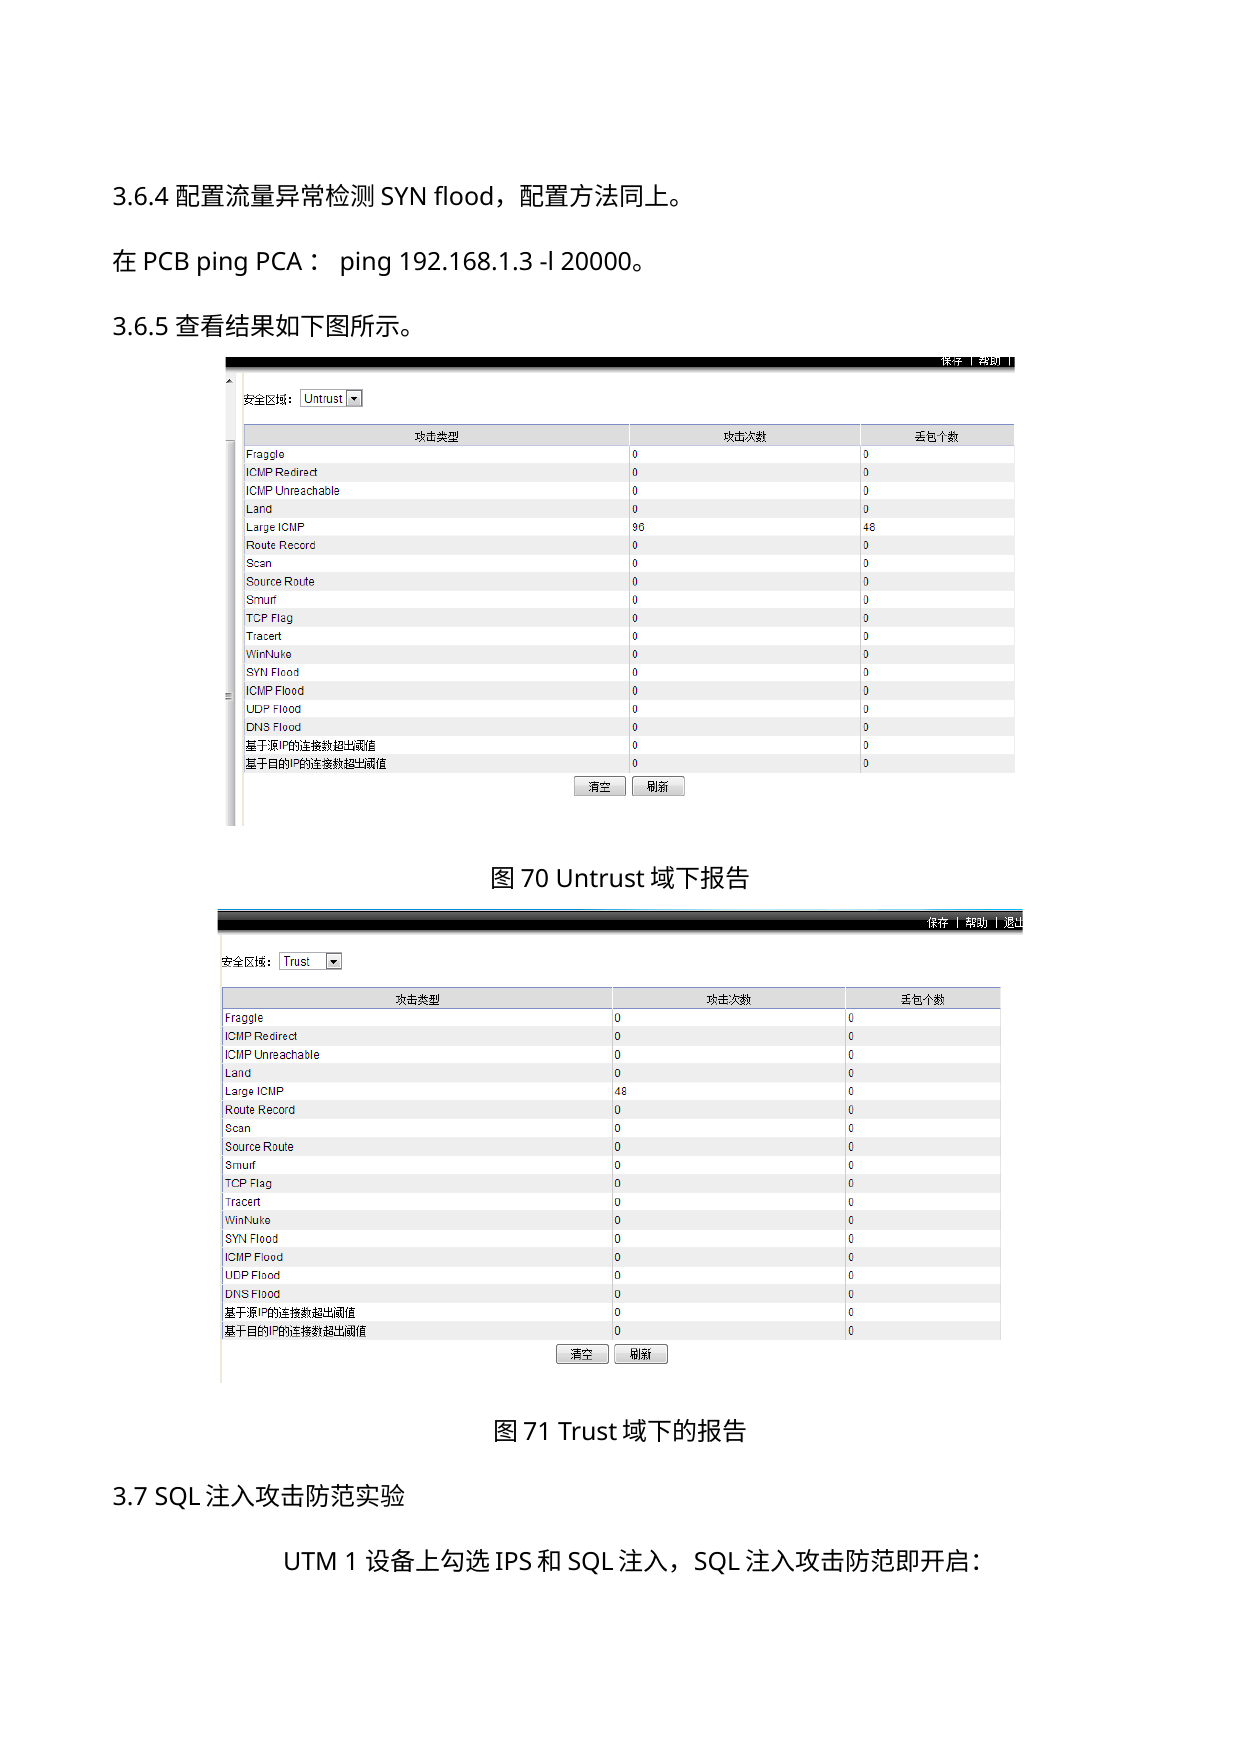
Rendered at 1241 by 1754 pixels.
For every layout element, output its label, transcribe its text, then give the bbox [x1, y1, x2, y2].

text 图71 Trust域下的报告 [112, 1397, 1128, 1462]
text 在PCB ping PCA ： ping 192.168.1.3 -l 20000。 [112, 227, 1128, 292]
text 图70 Untrust域下报告 [112, 844, 1128, 909]
text 3.7 SQL注入攻击防范实验 [112, 1462, 1128, 1527]
picture [217, 909, 1023, 1383]
list 3.6.5 查看结果如下图所示。 [112, 292, 1128, 357]
picture [225, 357, 1015, 826]
text 3.6.4 配置流量异常检测SYN flood，配置方法同上。 [112, 162, 1128, 227]
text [150, 1527, 1128, 1592]
